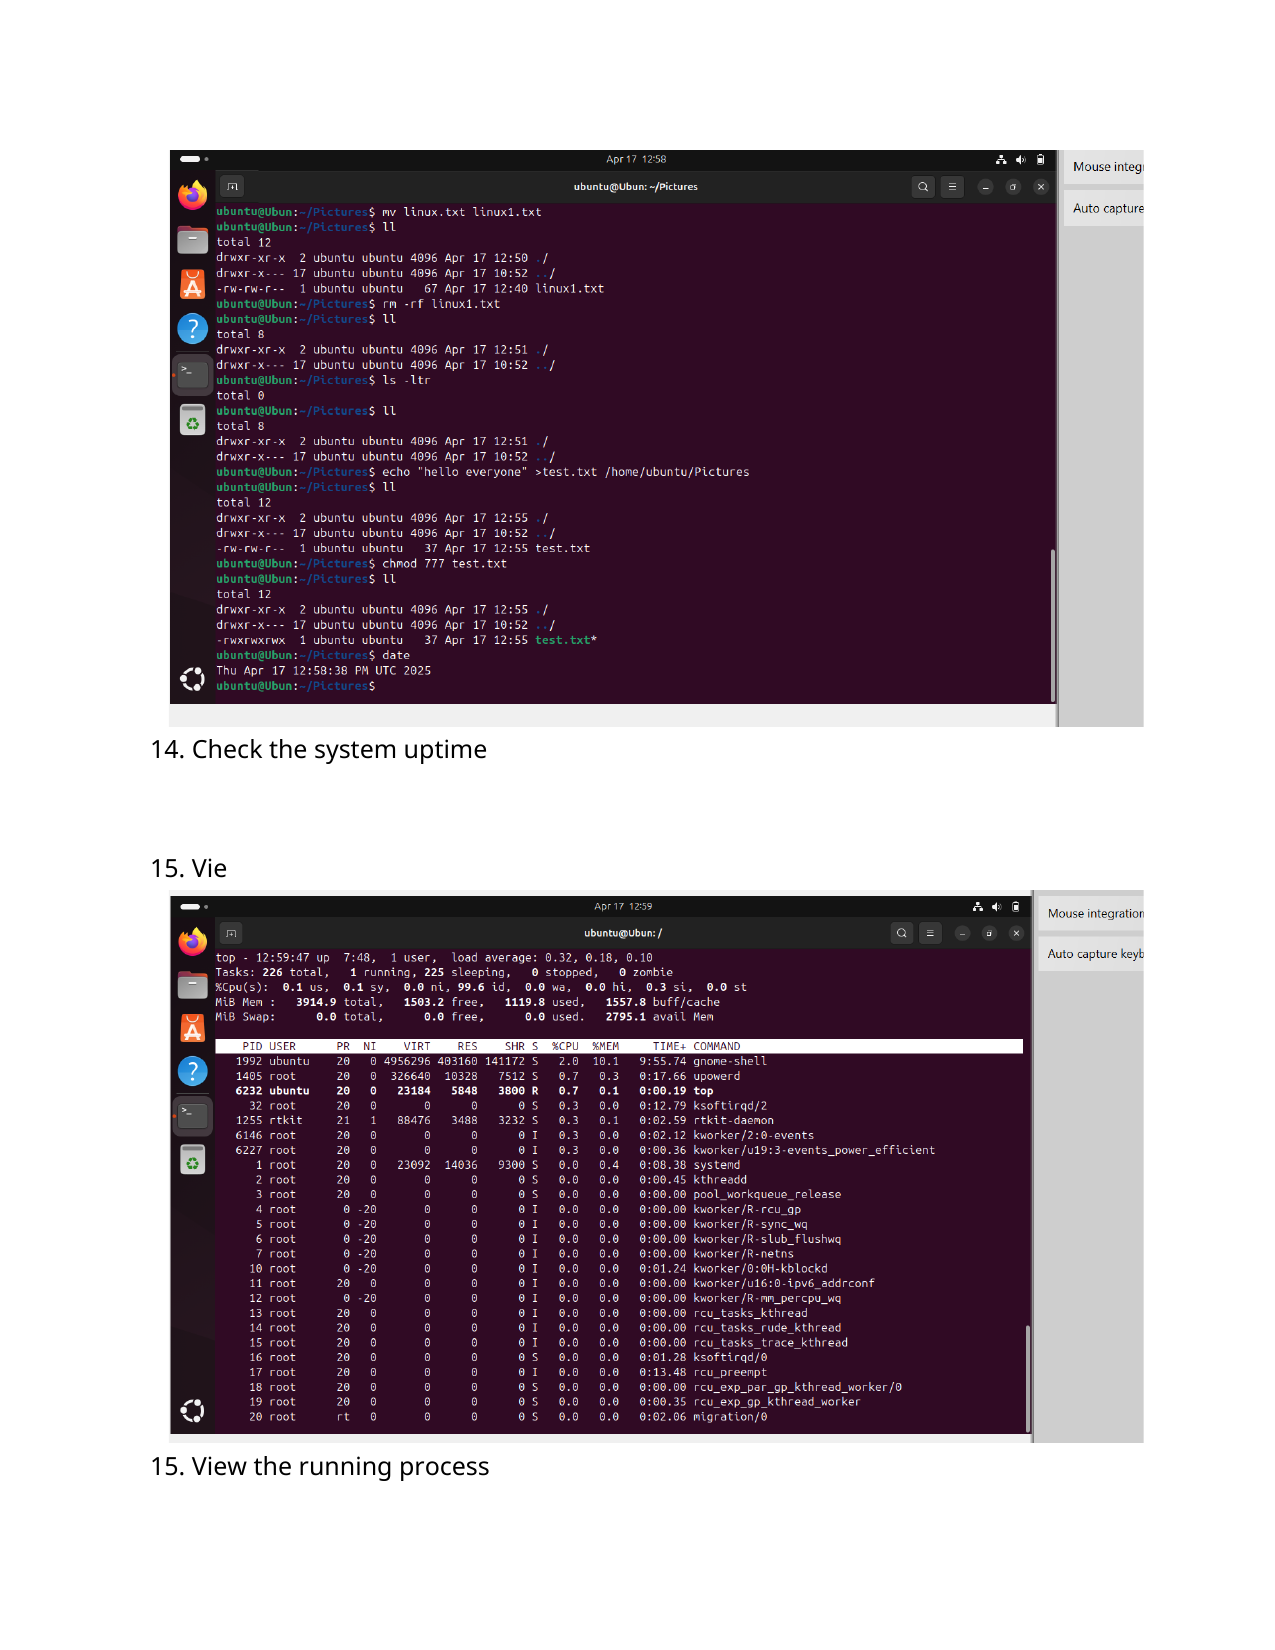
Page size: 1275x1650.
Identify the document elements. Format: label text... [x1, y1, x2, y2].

text 15. Vie [150, 850, 1125, 1443]
text 14. Check the system uptime [150, 732, 1125, 766]
text 15. View the running process [150, 1448, 1125, 1482]
